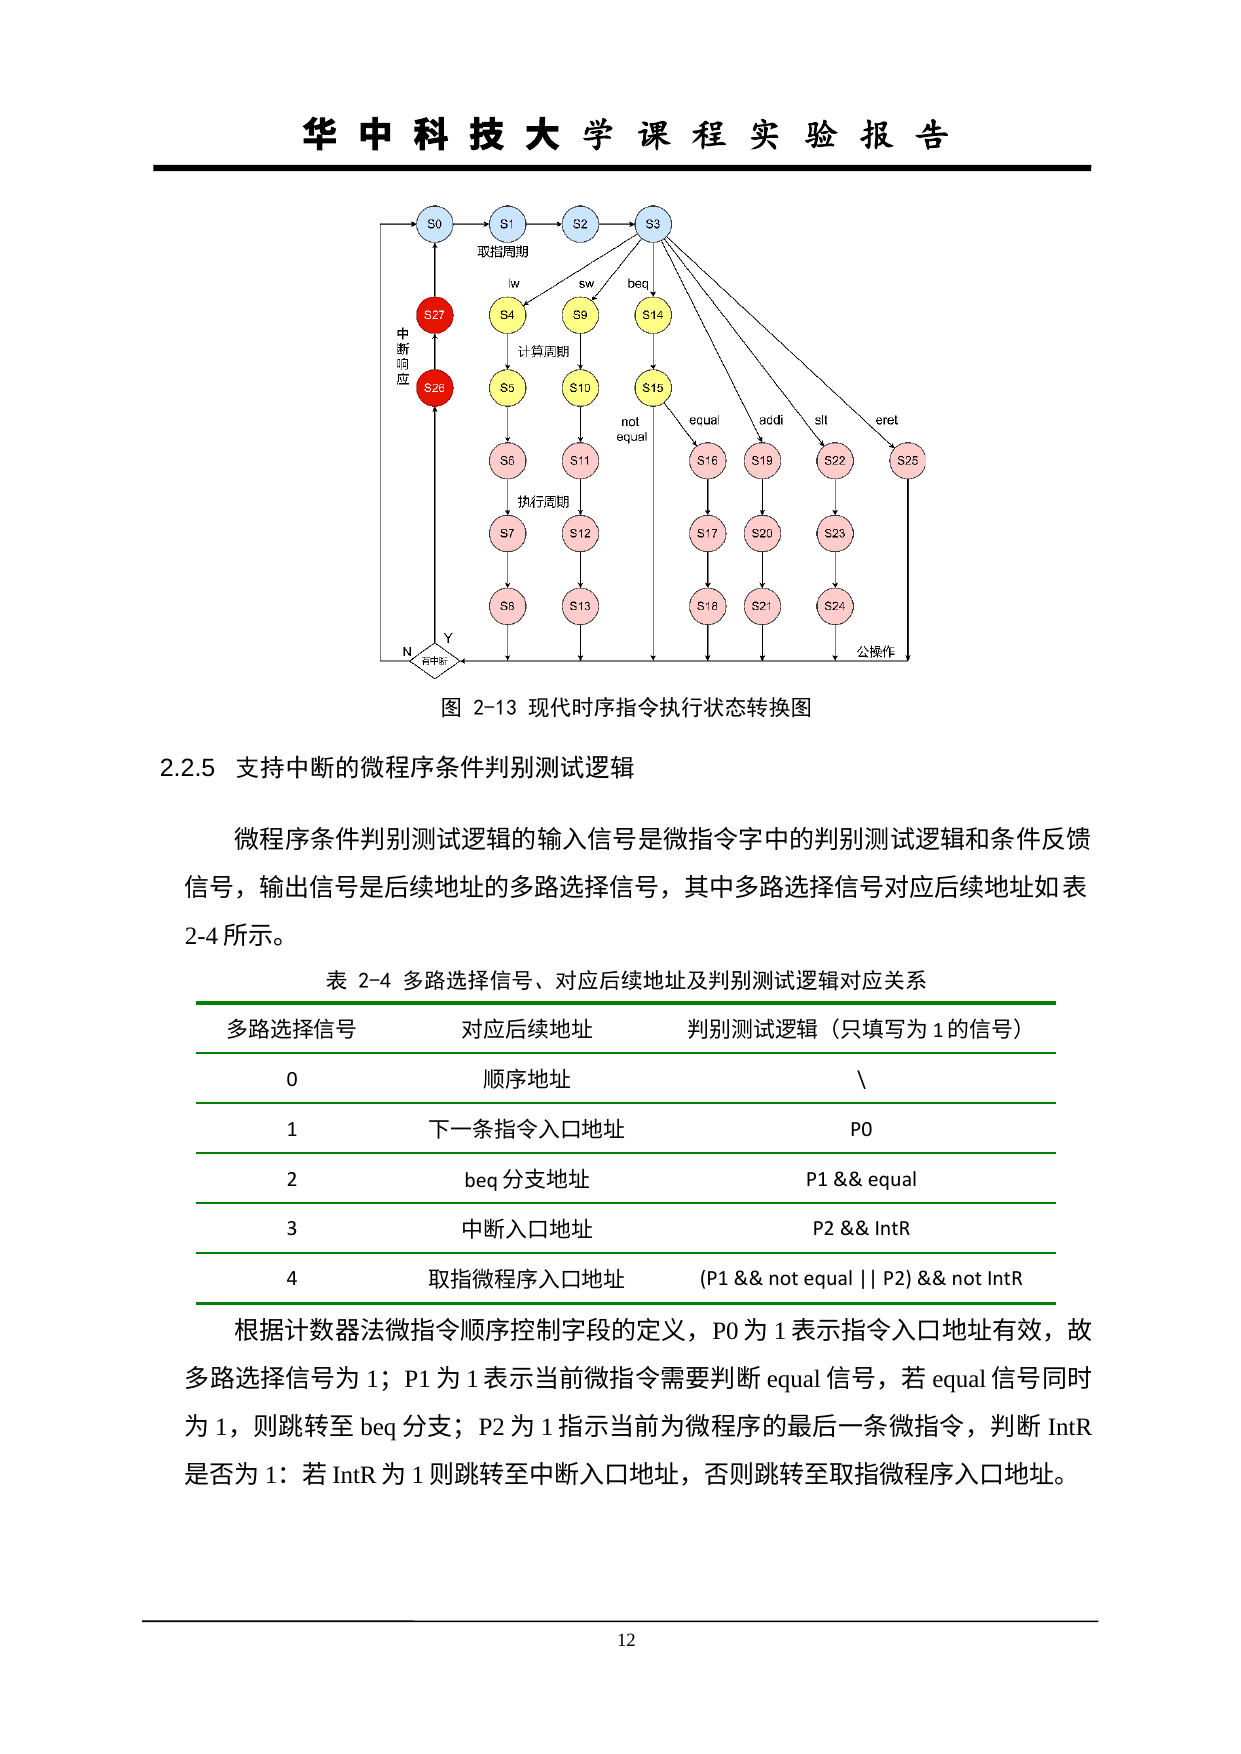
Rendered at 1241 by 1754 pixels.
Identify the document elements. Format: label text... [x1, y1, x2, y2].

subtitle 支持中断的微程序条件判别测试逻辑 [159, 742, 1093, 790]
table_cell 2 [196, 1154, 387, 1202]
table_cell 0 [196, 1054, 387, 1102]
table_cell 3 [196, 1204, 387, 1252]
table_header 对应后续地址 [388, 1005, 667, 1052]
table_cell 下一条指令入口地址 [388, 1104, 667, 1152]
picture [376, 205, 926, 679]
table_cell P0 [667, 1104, 1056, 1152]
table_cell beq分支地址 [388, 1154, 667, 1202]
table_cell 顺序地址 [388, 1054, 667, 1102]
table_header 判别测试逻辑（只填写为1的信号） [667, 1005, 1056, 1052]
table_cell \ [667, 1054, 1056, 1102]
table_cell P2 && IntR [667, 1204, 1056, 1252]
table_cell P1 && equal [667, 1154, 1056, 1202]
table_cell 4 [196, 1254, 387, 1302]
table_cell 1 [196, 1104, 387, 1152]
text 根据计数器法微指令顺序控制字段的定义，P0为1表示指令入口地址有效，故多路选择信号为1；P1为1表示当前微指令需要判断equal信号，若equal信号同时为1，则跳转至beq分支；P2为1指示当前为微程序的最后一条微指令，判断IntR是否为1：若IntR为1则跳转至中断入口地址，否则跳转至取指微程序入口地址。 [184, 1305, 1093, 1496]
table_cell 取指微程序入口地址 [388, 1254, 667, 1302]
table_header 多路选择信号 [196, 1005, 387, 1052]
table_cell 中断入口地址 [388, 1204, 667, 1252]
table_cell (P1 && not equal || P2) && not IntR [667, 1254, 1056, 1302]
